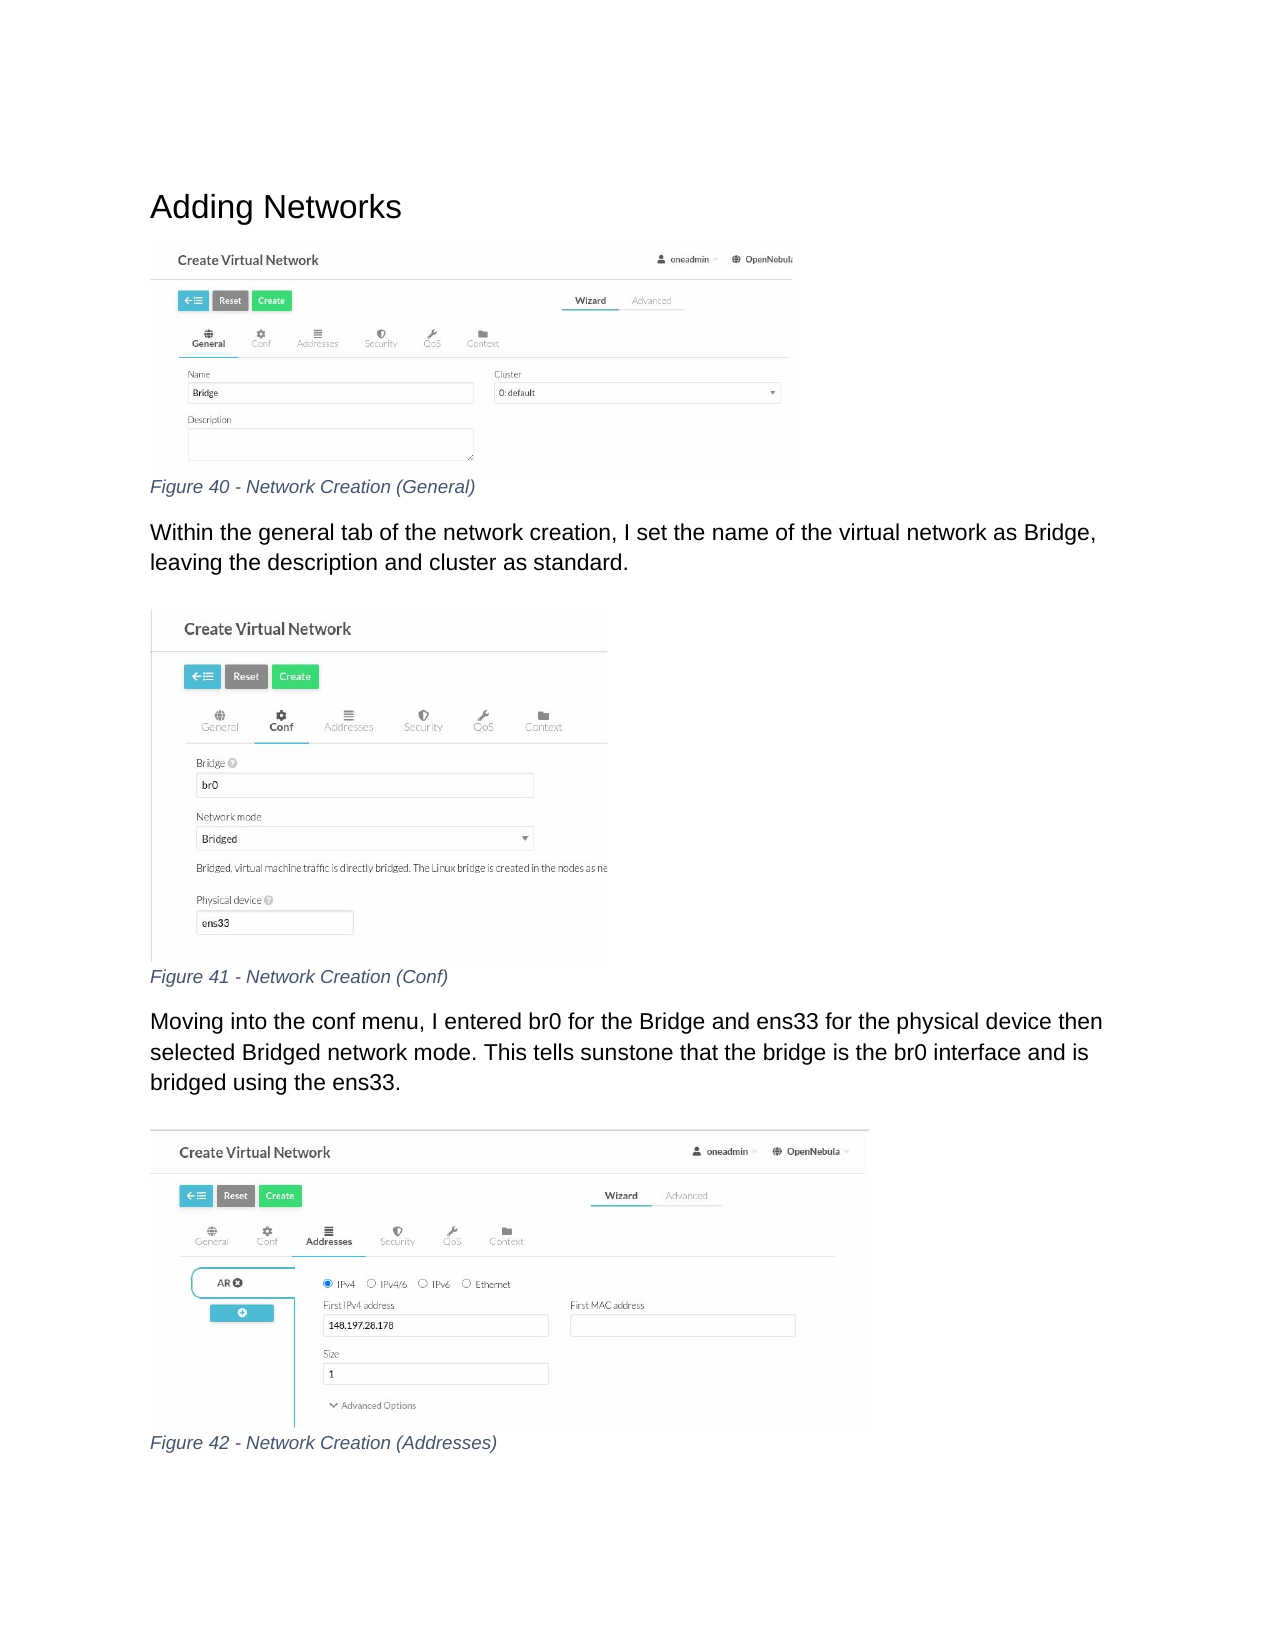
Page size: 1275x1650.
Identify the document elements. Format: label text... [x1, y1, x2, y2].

text Figure 42 - Network Creation (Addresses) [150, 1432, 1125, 1453]
text Within the general tab of the network creation, I set the name of the virtual network as Bridge, leaving the description and cluster as standard. [150, 519, 1125, 575]
text Moving into the conf menu, I entered br0 for the Bridge and ens33 for the physical device then selected Bridged network mode. This tells sunstone that the bridge is the br0 interface and is bridged using the ens33. [150, 1008, 1125, 1095]
subtitle Adding Networks [150, 187, 1125, 226]
text Figure 40 - Network Creation (General) [150, 476, 1125, 498]
picture [150, 244, 793, 473]
picture [150, 1129, 870, 1428]
picture [150, 609, 608, 962]
text Figure 41 - Network Creation (Conf) [150, 966, 1125, 987]
